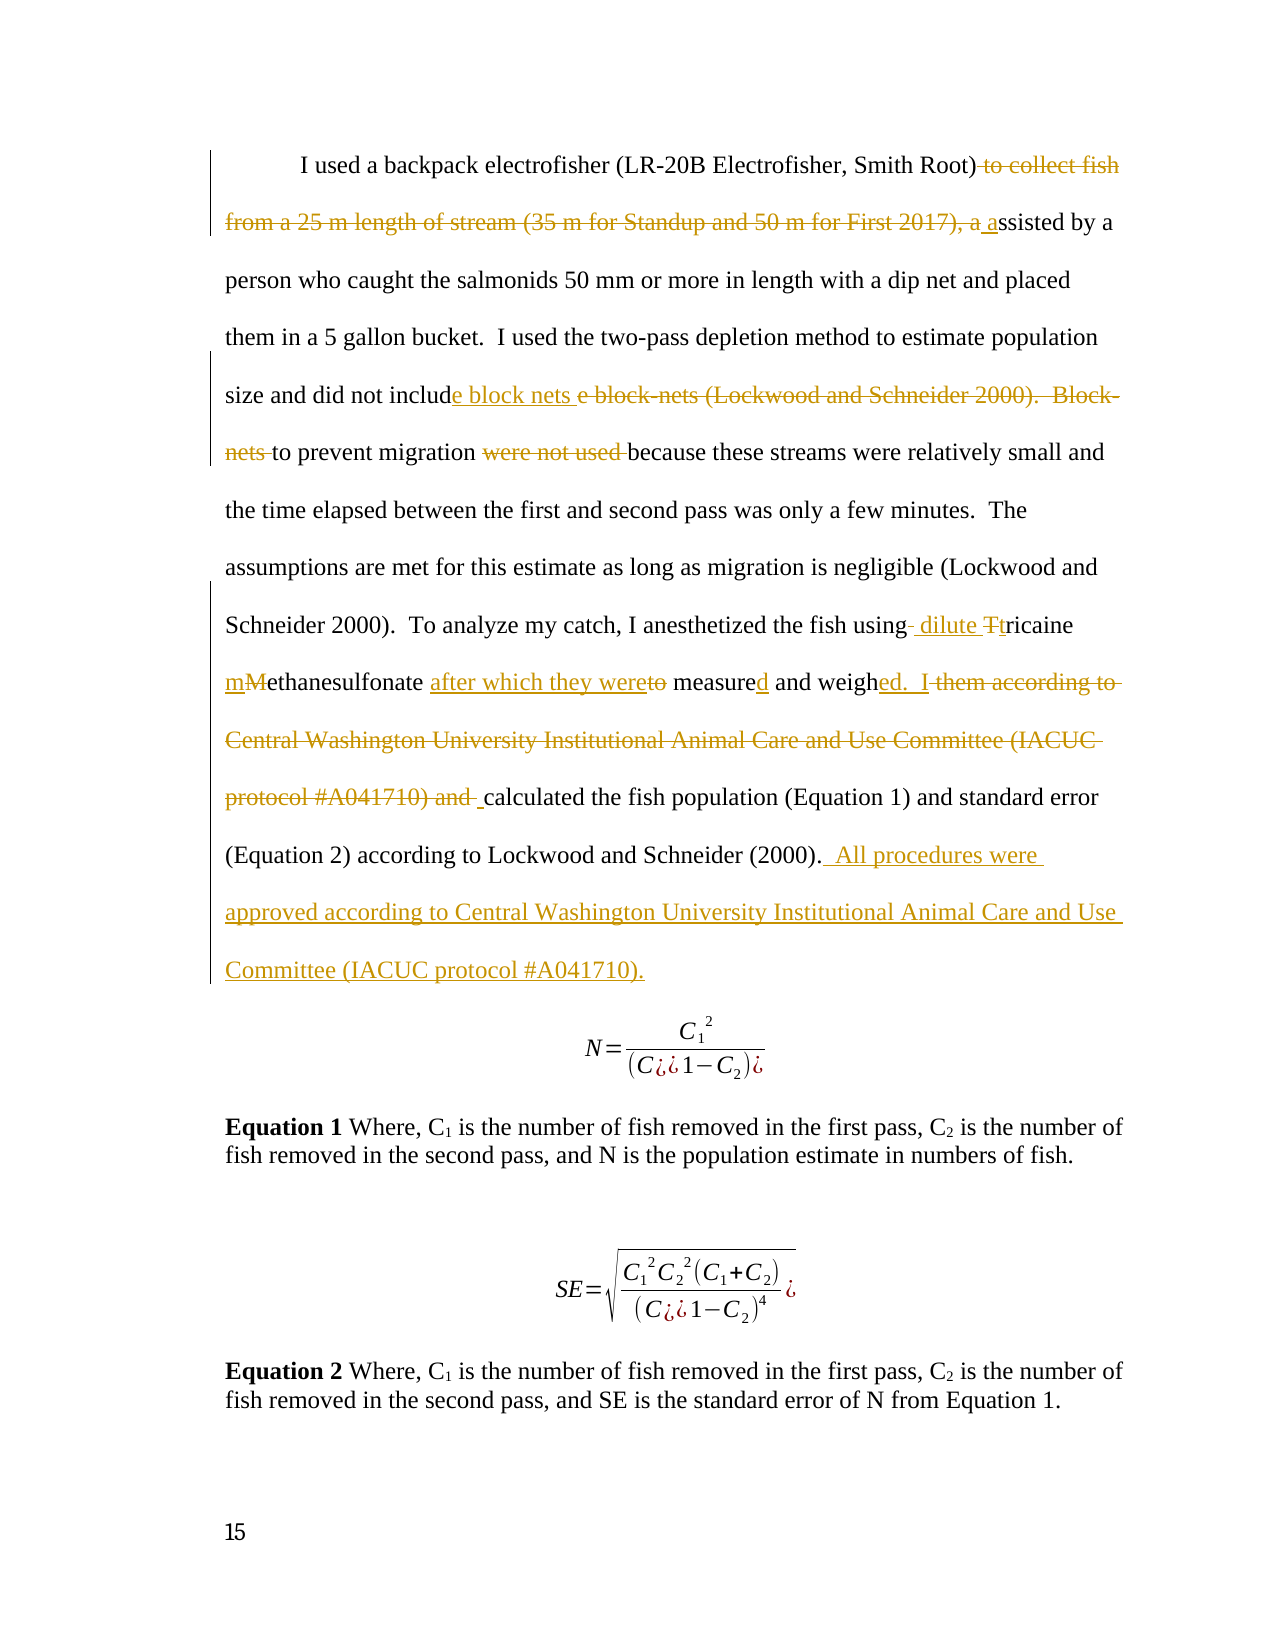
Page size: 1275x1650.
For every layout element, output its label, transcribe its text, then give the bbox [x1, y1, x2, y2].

text Equation 2 Where, C1 is the number of fish removed in the first pass, C2 is the number of fish removed in the second pass, and SE is the standard error of N from . [225, 1356, 1125, 1414]
text I used a backpack electrofisher (LR-20B Electrofisher, Smith Root)ssisted by a person who caught the salmonids 50 mm or more in length with a dip net and placed them in a 5 gallon bucket. I used the two-pass depletion method to estimate population size and did not includto prevent migration because these streams were relatively small and the time elapsed between the first and second pass was only a few minutes. The assumptions are met for this estimate as long as migration is negligible (Lockwood and Schneider 2000). To analyze my catch, I anesthetized the fish usingricaine ethanesulfonate measure and weighcalculated the fish population () and standard error () according to Lockwood and Schneider (2000). [225, 150, 1125, 984]
text Equation 1 Where, C1 is the number of fish removed in the first pass, C2 is the number of fish removed in the second pass, and N is the population estimate in numbers of fish. [225, 1112, 1125, 1169]
